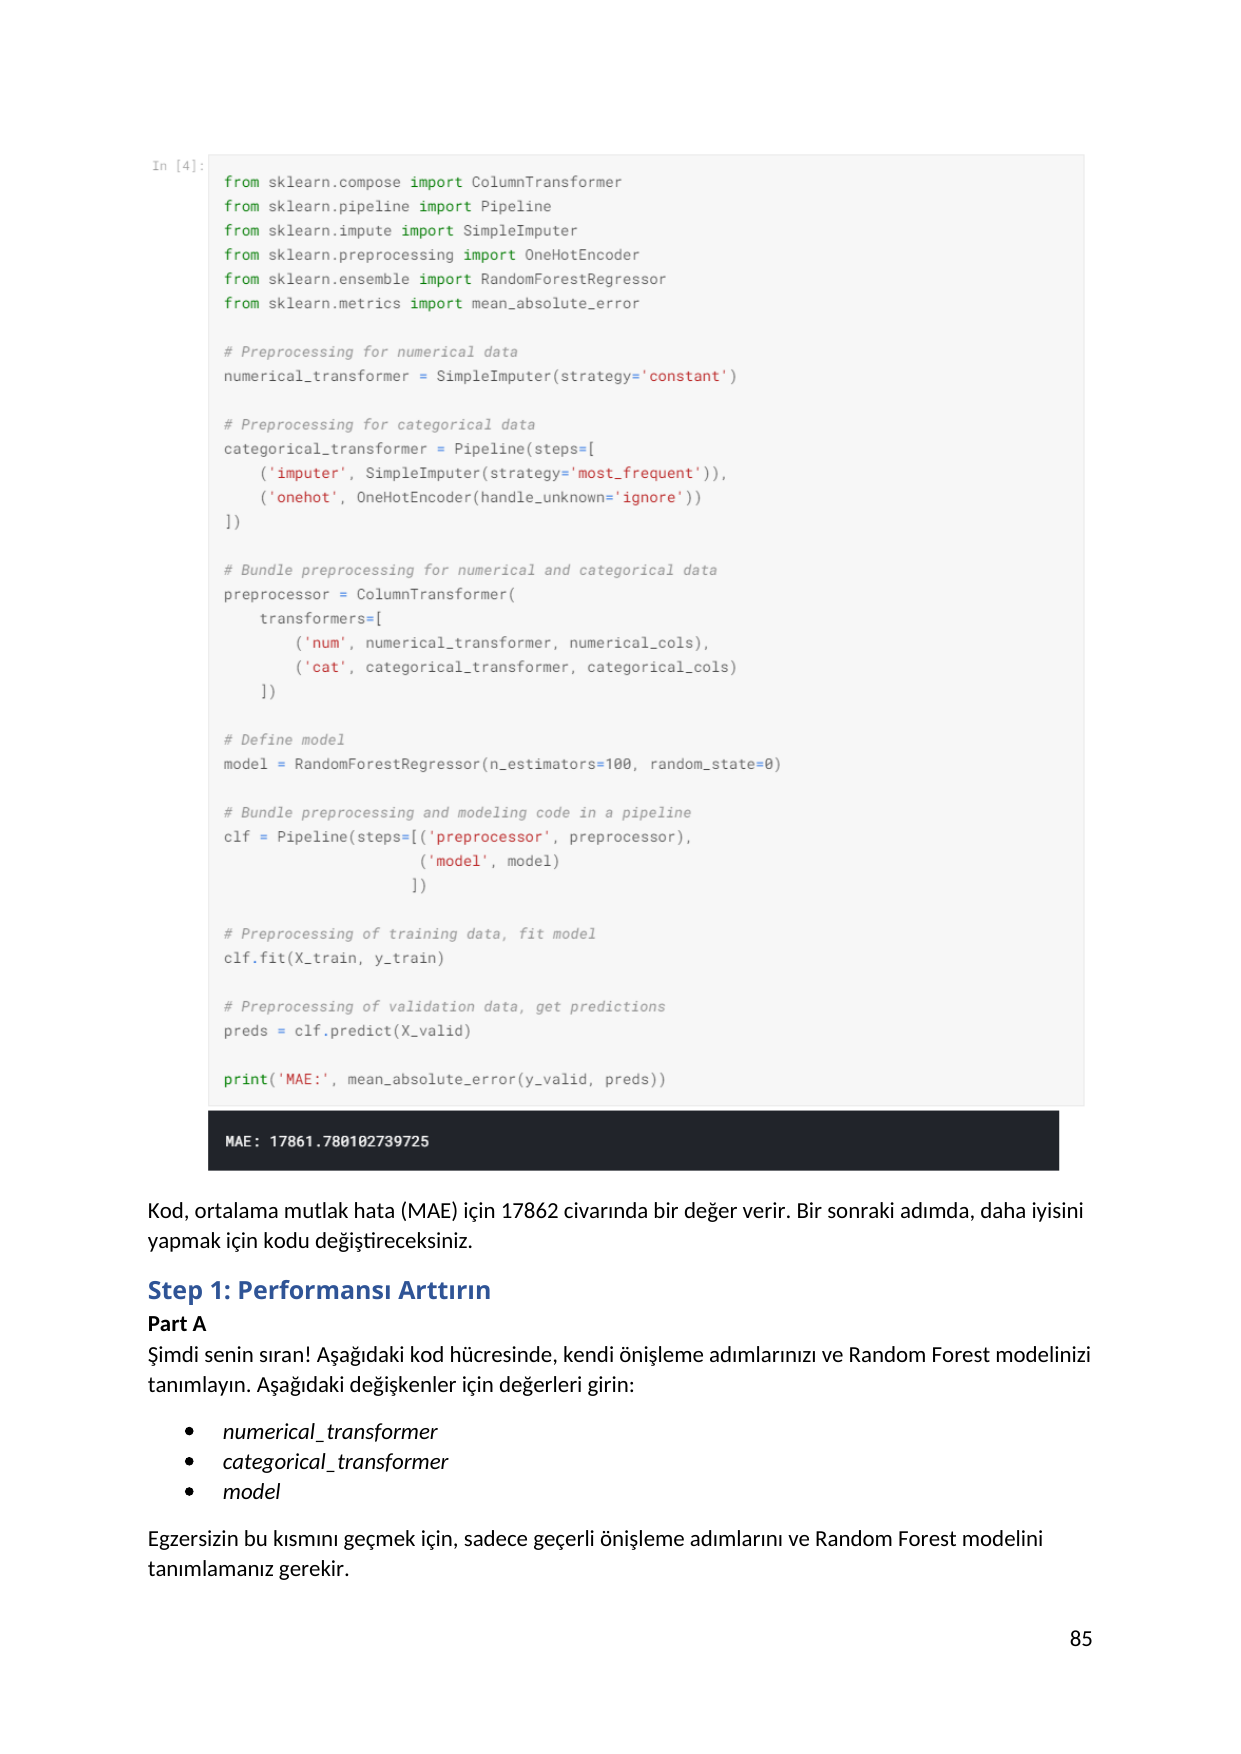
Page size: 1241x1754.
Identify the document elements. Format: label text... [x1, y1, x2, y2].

picture [147, 147, 1093, 1177]
list numerical_transformer [185, 1417, 1093, 1445]
subtitle Step 1: Performansı Arttırın [148, 1273, 1093, 1307]
text Egzersizin bu kısmını geçmek için, sadece geçerli önişleme adımlarını ve Random Forest modelini tanımlamanız gerekir. [148, 1524, 1093, 1582]
list categorical_transformer [185, 1447, 1093, 1475]
list model [185, 1477, 1093, 1505]
text Kod, ortalama mutlak hata (MAE) için 17862 civarında bir değer verir. Bir sonraki adımda, daha iyisini yapmak için kodu değiştireceksiniz. [148, 1196, 1093, 1254]
text Part A Şimdi senin sıran! Aşağıdaki kod hücresinde, kendi önişleme adımlarınızı ve Random Forest modelinizi tanımlayın. Aşağıdaki değişkenler için değerleri girin: [148, 1309, 1093, 1398]
